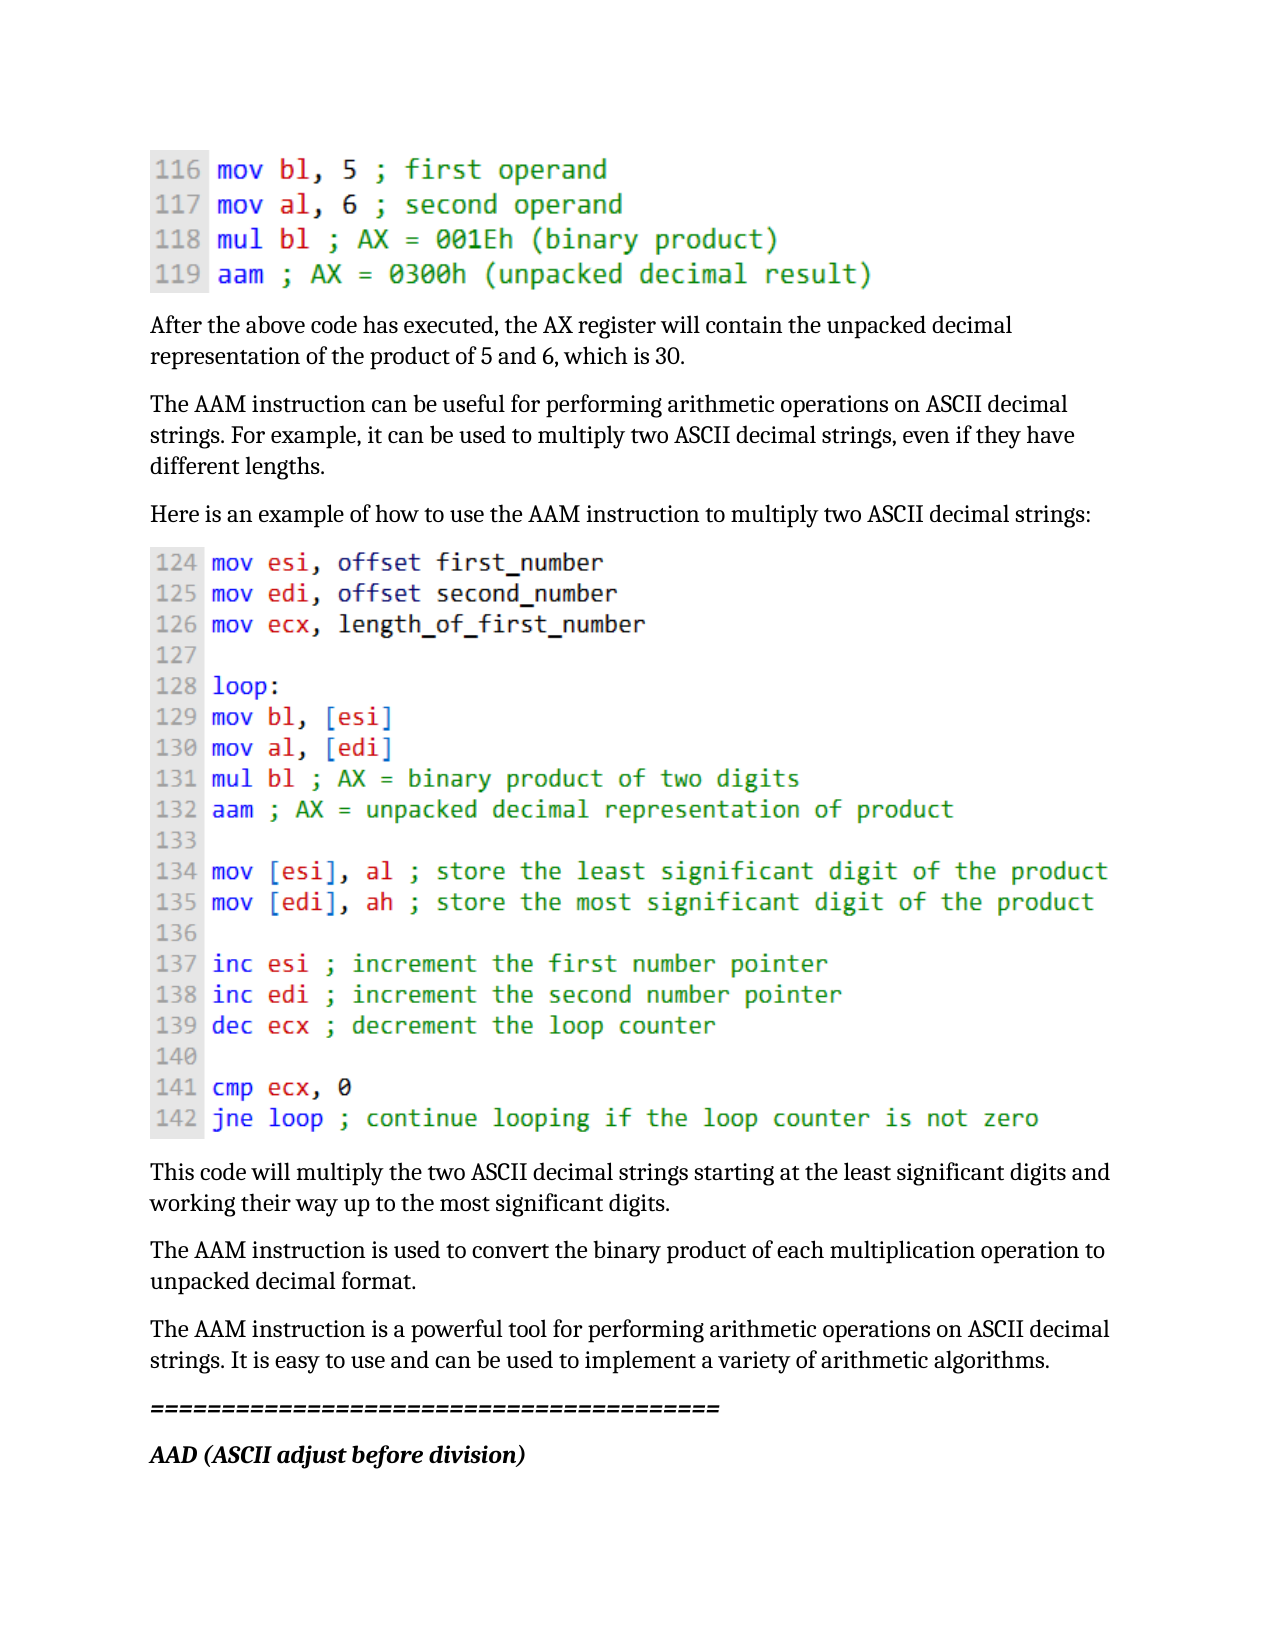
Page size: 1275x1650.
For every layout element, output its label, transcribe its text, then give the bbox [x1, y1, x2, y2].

text The AAM instruction is a powerful tool for performing arithmetic operations on ASCII decimal strings. It is easy to use and can be used to implement a variety of arithmetic algorithms. [150, 1315, 1125, 1375]
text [150, 1394, 1125, 1422]
text After the above code has executed, the AX register will contain the unpacked decimal representation of the product of 5 and 6, which is 30. [150, 311, 1125, 371]
text This code will multiply the two ASCII decimal strings starting at the least significant digits and working their way up to the most significant digits. [150, 1157, 1125, 1217]
text Here is an example of how to use the AAM instruction to multiply two ASCII decimal strings: [150, 500, 1125, 528]
text The AAM instruction can be useful for performing arithmetic operations on ASCII decimal strings. For example, it can be used to multiply two ASCII decimal strings, even if they have different lengths. [150, 390, 1125, 481]
text The AAM instruction is used to convert the binary product of each multiplication operation to unpacked decimal format. [150, 1236, 1125, 1296]
text AAD (ASCII adjust before division) [150, 1441, 1125, 1470]
picture [150, 547, 1125, 1139]
picture [150, 150, 955, 293]
